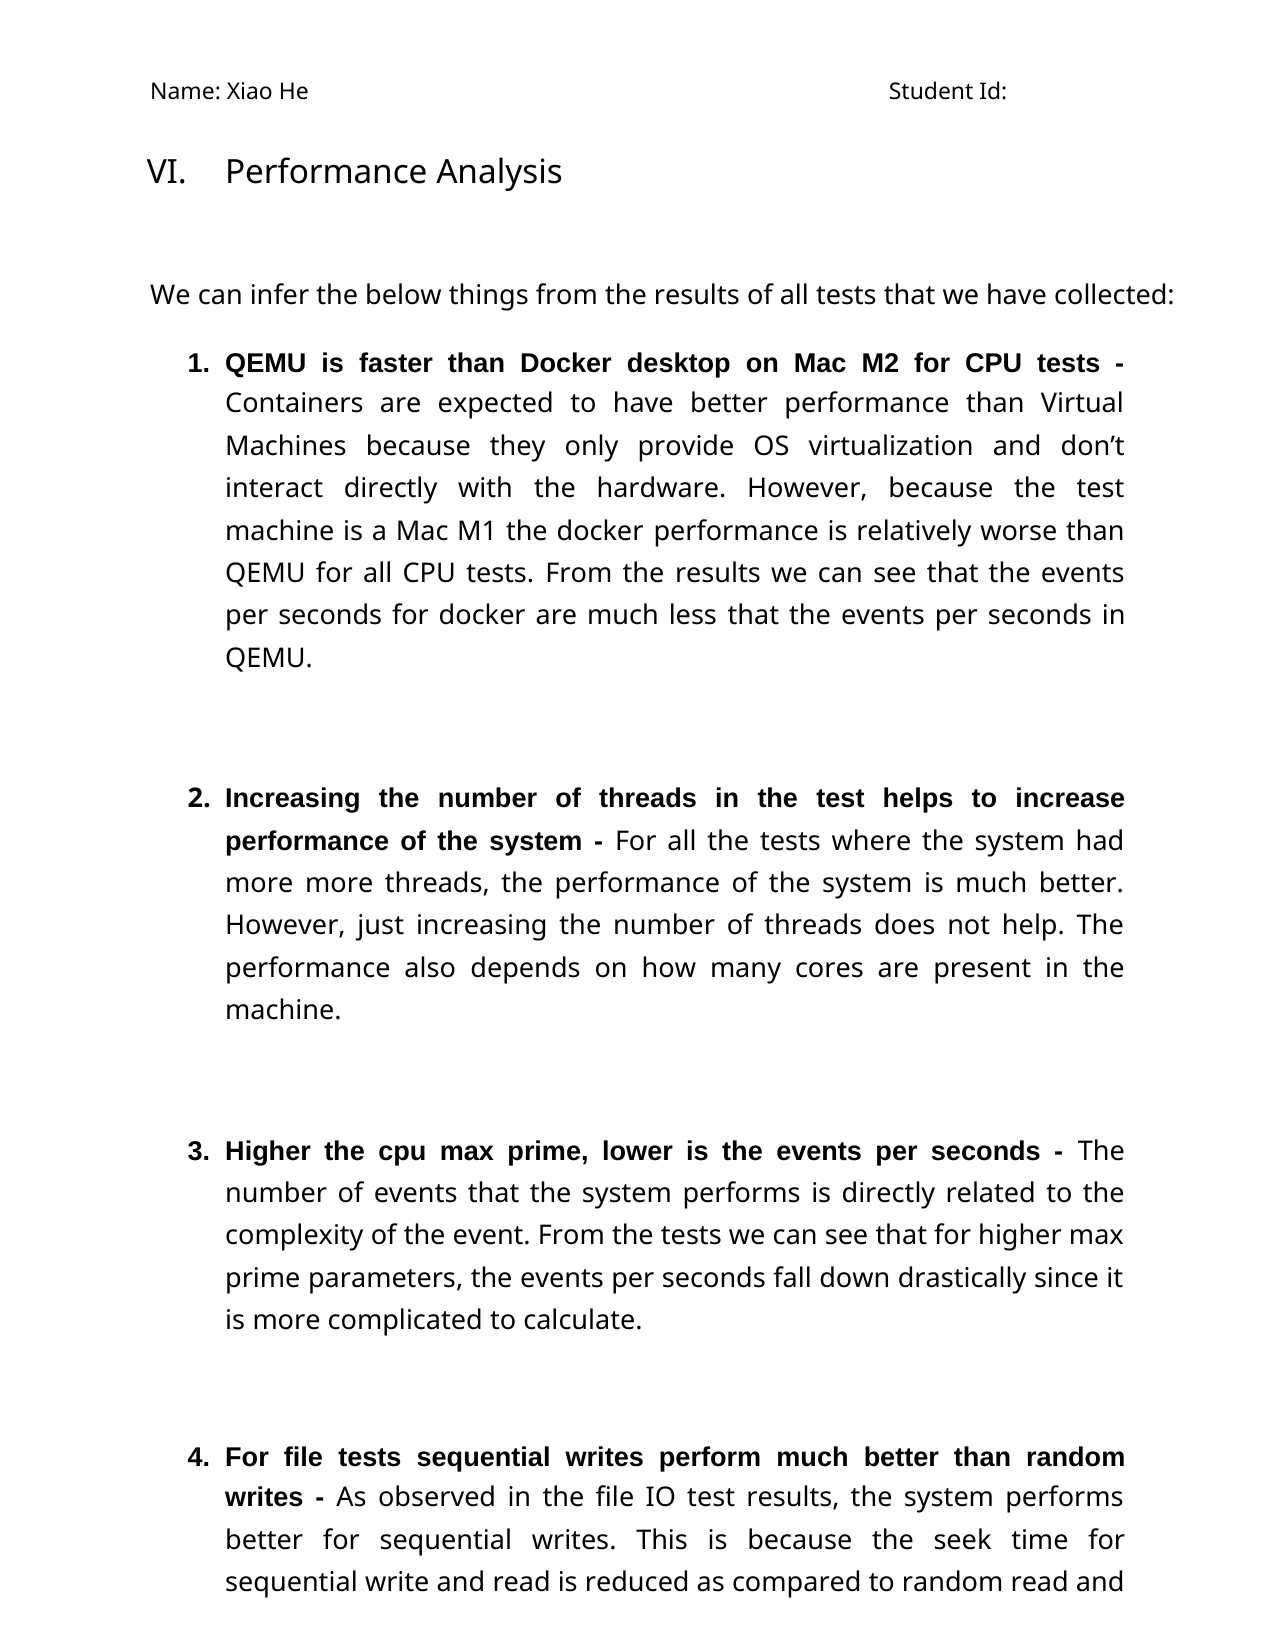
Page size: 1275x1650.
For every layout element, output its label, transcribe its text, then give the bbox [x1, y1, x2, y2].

list Higher the cpu max prime, lower is the events per seconds - The number of events that the system performs is directly related to the complexity of the event. From the tests we can see that for higher max prime parameters, the events per seconds fall down drastically since it is more complicated to calculate. [187, 1131, 1125, 1337]
list Increasing the number of threads in the test helps to increase performance of the system - For all the tests where the system had more more threads, the performance of the system is much better. However, just increasing the number of threads does not help. The performance also depends on how many cores are present in the machine. [187, 778, 1125, 1027]
list QEMU is faster than Docker desktop on Mac M2 for CPU tests - Containers are expected to have better performance than Virtual Machines because they only provide OS virtualization and don’t interact directly with the hardware. However, because the test machine is a Mac M1 the docker performance is relatively worse than QEMU for all CPU tests. From the results we can see that the events per seconds for docker are much less that the events per seconds in QEMU. [187, 347, 1125, 675]
text We can infer the below things from the results of all tests that we have collected: [150, 275, 1227, 312]
subtitle Performance Analysis [147, 148, 1227, 194]
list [187, 1441, 1125, 1599]
